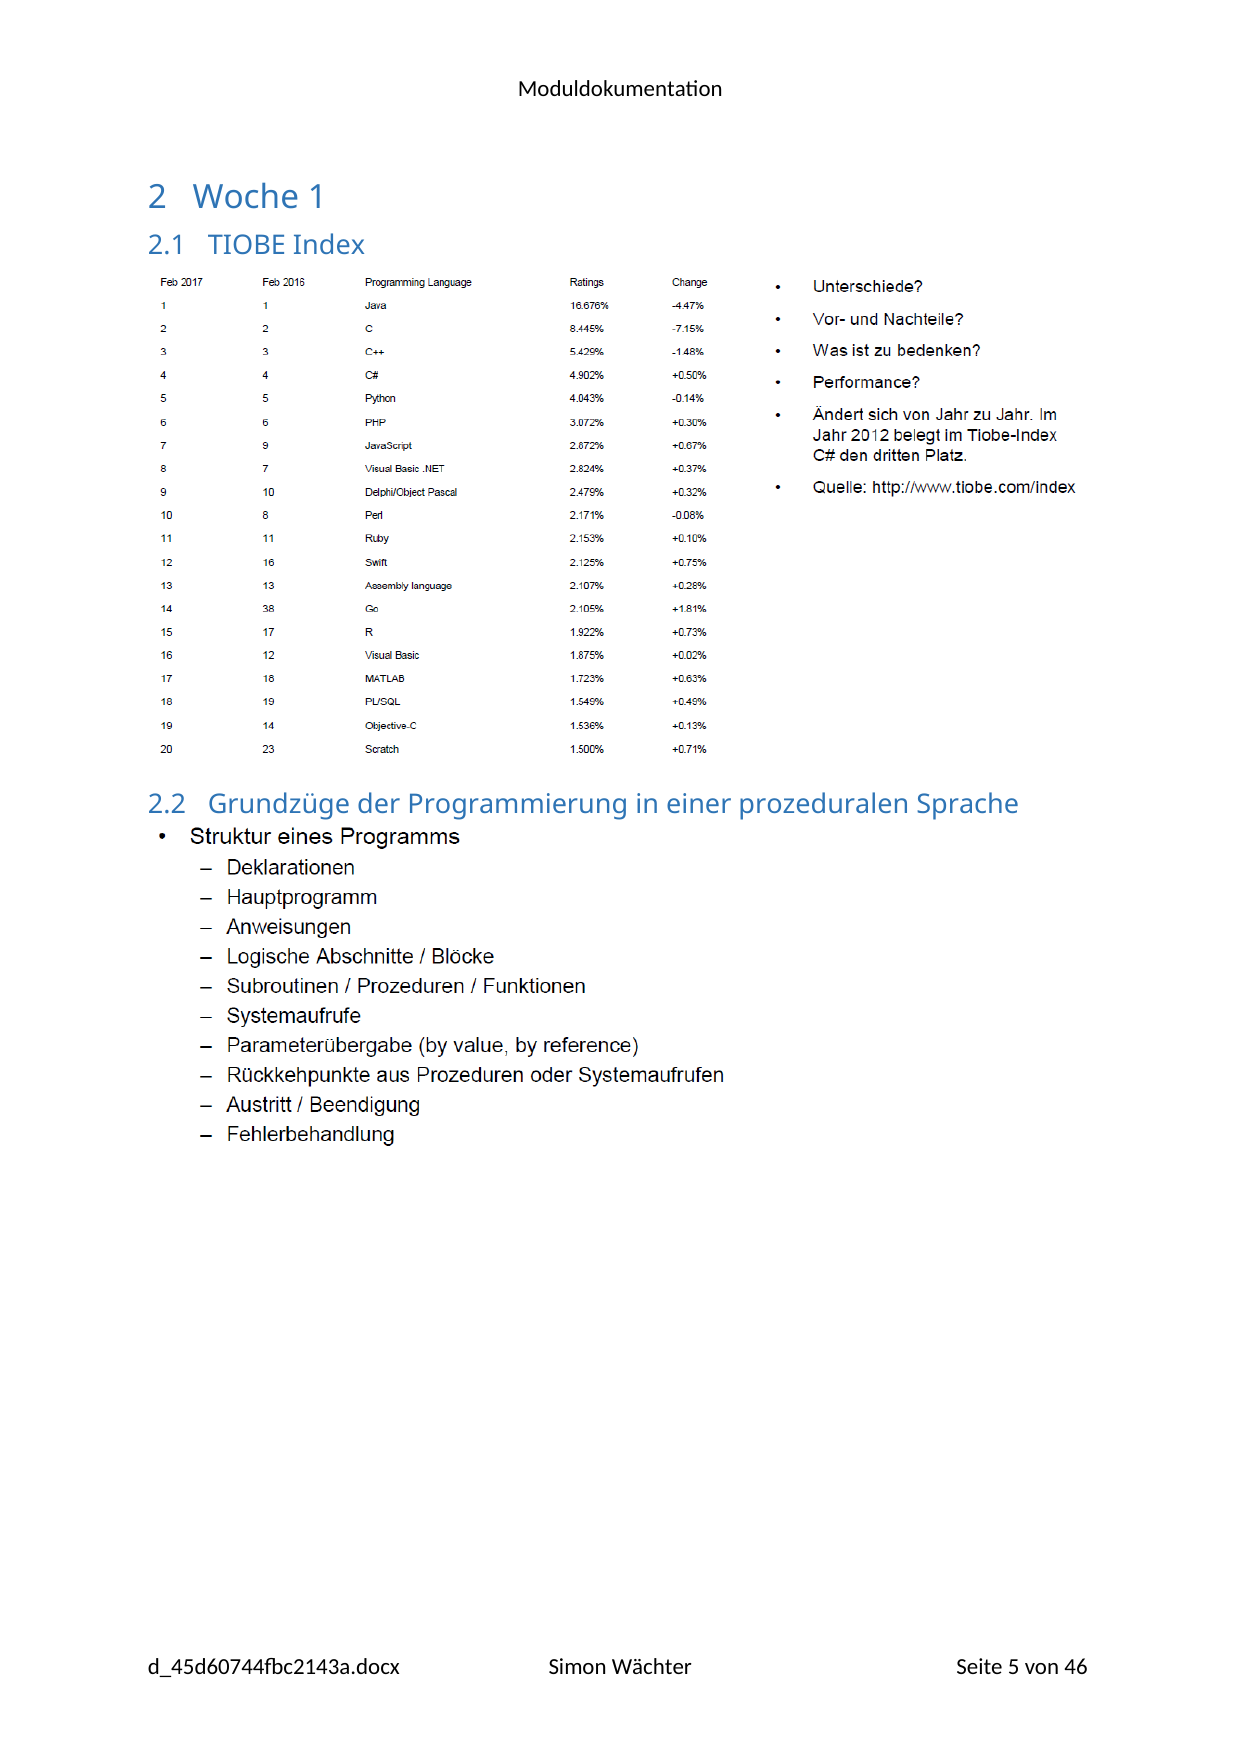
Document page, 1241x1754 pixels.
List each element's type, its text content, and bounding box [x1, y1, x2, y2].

subtitle Grundzüge der Programmierung in einer prozeduralen Sprache [148, 785, 1093, 822]
subtitle TIOBE Index [148, 226, 1093, 263]
picture [147, 265, 1093, 766]
picture [147, 824, 734, 1150]
subtitle Woche 1 [148, 173, 1093, 218]
